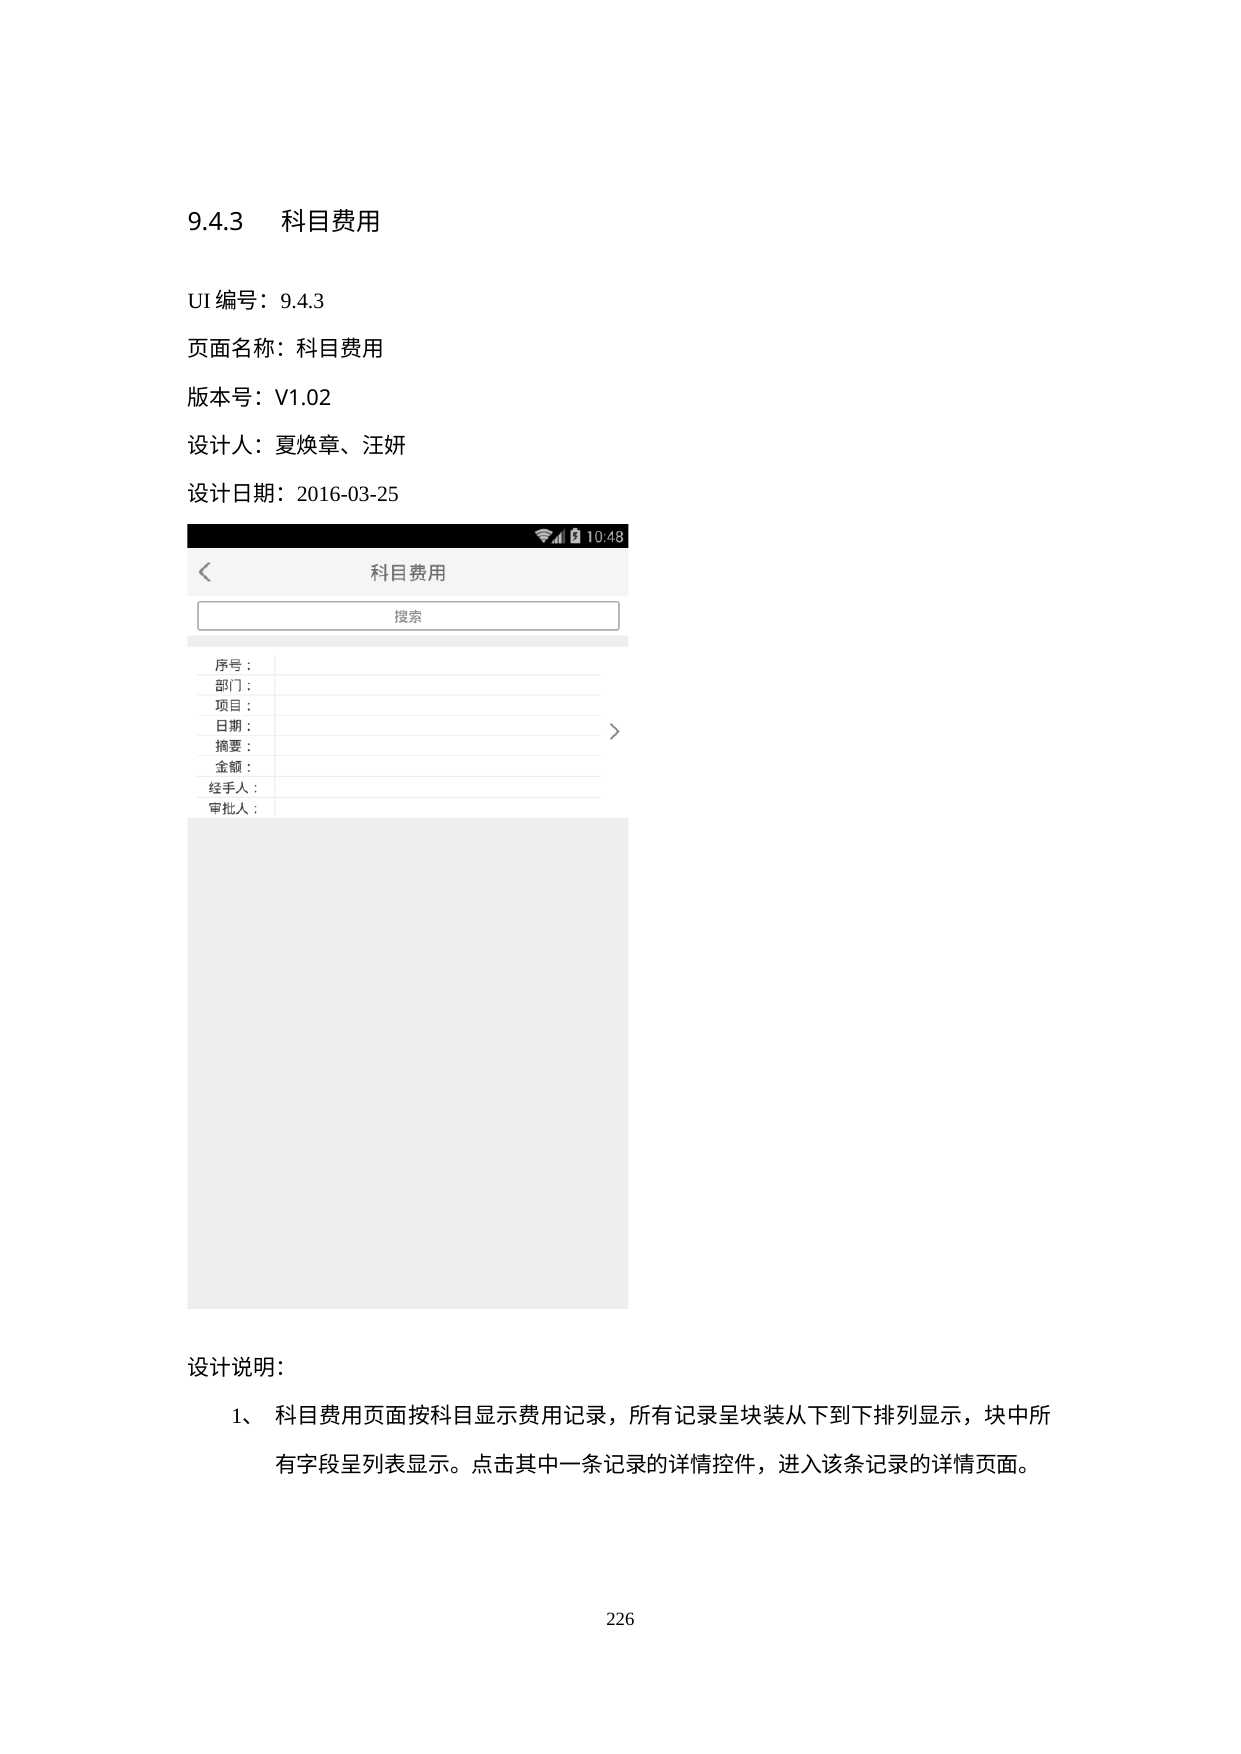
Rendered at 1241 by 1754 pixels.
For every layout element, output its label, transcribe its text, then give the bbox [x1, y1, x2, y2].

text 版本号：V1.02 [187, 379, 1053, 412]
list 科目费用页面按科目显示费用记录，所有记录呈块装从下到下排列显示，块中所有字段呈列表显示。点击其中一条记录的详情控件，进入该条记录的详情页面。 [231, 1398, 1053, 1479]
picture [187, 524, 629, 1309]
text 设计日期：2016-03-25 [187, 476, 1053, 508]
text UI编号：9.4.3 [187, 283, 1053, 315]
text 设计说明： [187, 1349, 1053, 1382]
subtitle 科目费用 [187, 187, 1053, 252]
text 页面名称：科目费用 [187, 331, 1053, 363]
text 设计人：夏焕章、汪妍 [187, 428, 1053, 460]
